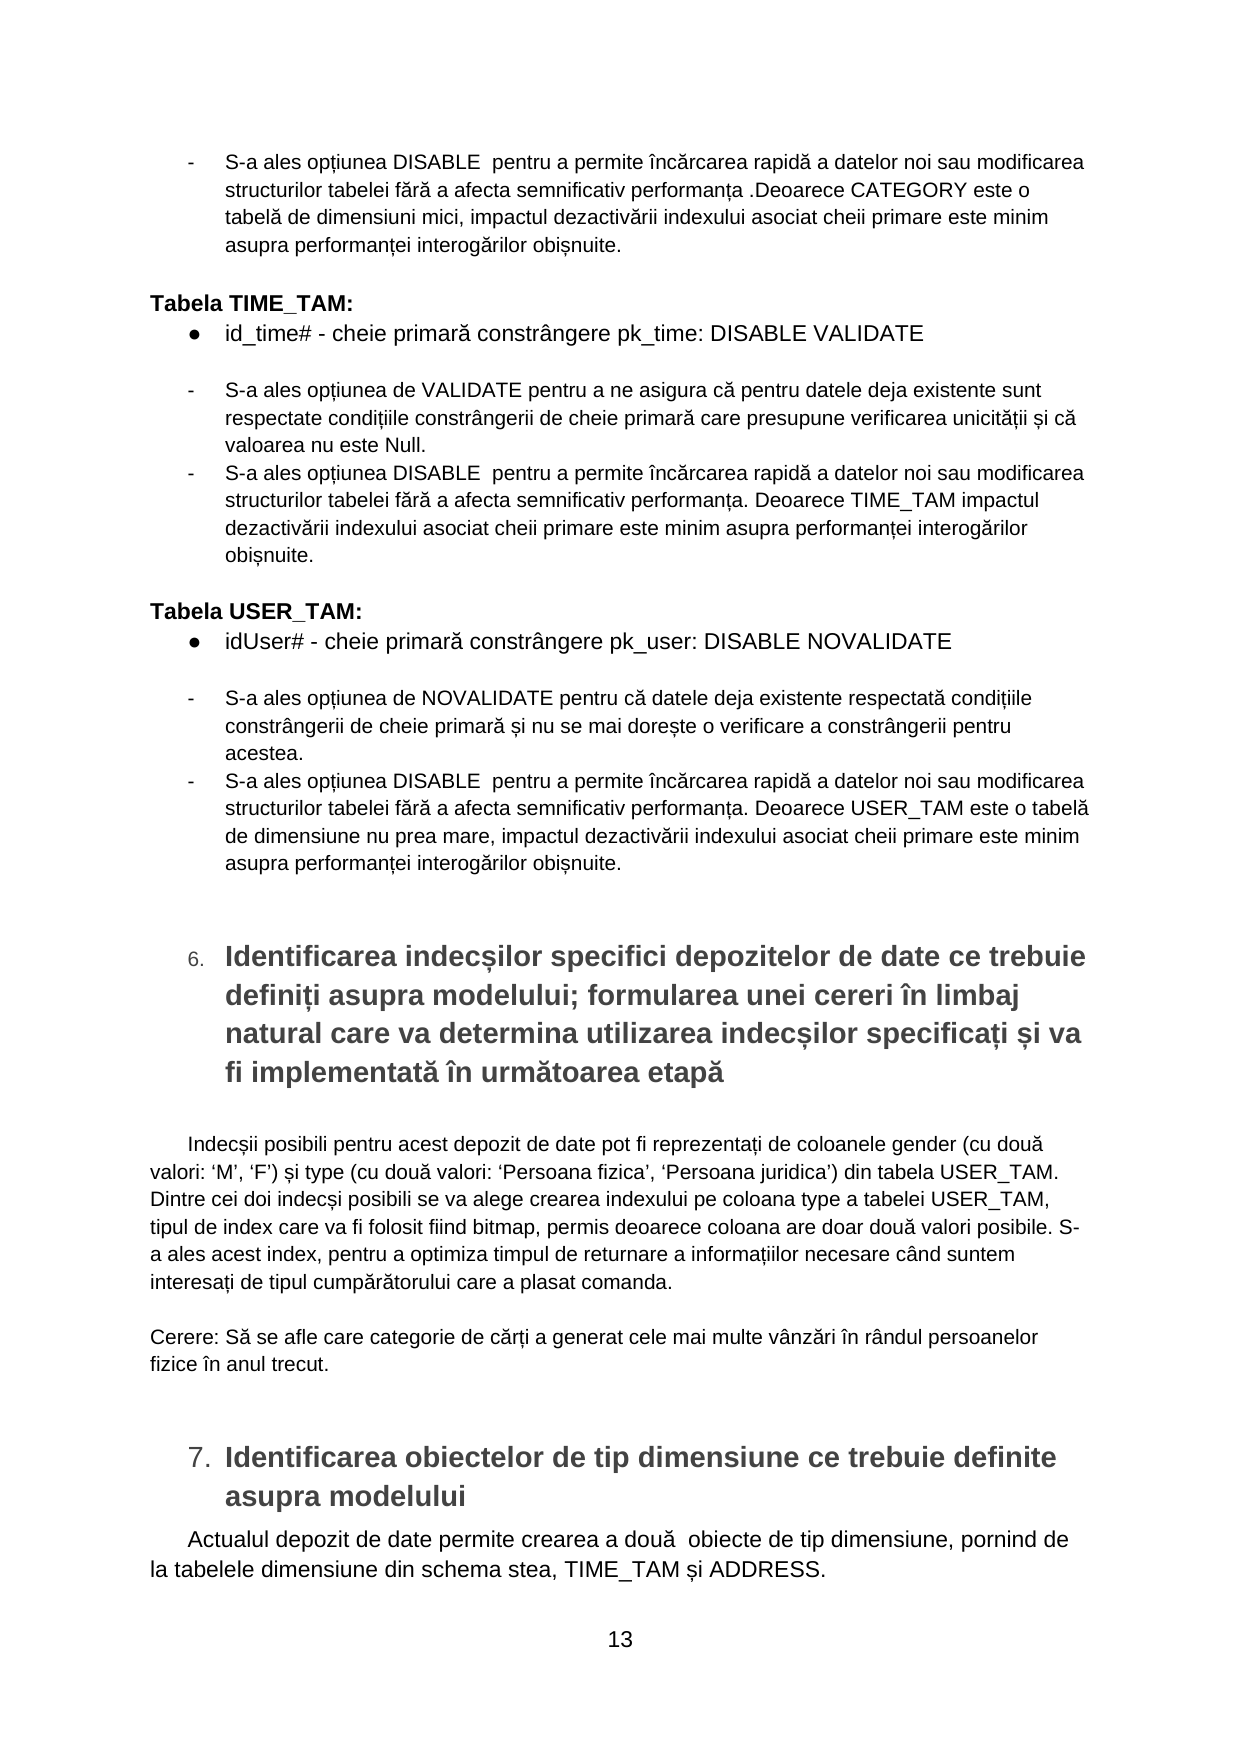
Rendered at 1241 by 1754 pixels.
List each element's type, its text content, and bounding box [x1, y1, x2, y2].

text Dintre cei doi indecși posibili se va alege crearea indexului pe coloana type a tabelei USER_TAM, tipul de index care va fi folosit fiind bitmap, permis deoarece coloana are doar două valori posibile. S-a ales acest index, pentru a optimiza timpul de returnare a informațiilor necesare când suntem interesați de tipul cumpărătorului care a plasat comanda. [150, 1187, 1090, 1293]
list S-a ales opțiunea de NOVALIDATE pentru că datele deja existente respectată condițiile constrângerii de cheie primară și nu se mai dorește o verificare a constrângerii pentru acestea. [187, 686, 1090, 765]
list S-a ales opțiunea DISABLE pentru a permite încărcarea rapidă a datelor noi sau modificarea structurilor tabelei fără a afecta semnificativ performanța .Deoarece CATEGORY este o tabelă de dimensiuni mici, impactul dezactivării indexului asociat cheii primare este minim asupra performanței interogărilor obișnuite. [187, 150, 1090, 256]
list S-a ales opțiunea DISABLE pentru a permite încărcarea rapidă a datelor noi sau modificarea structurilor tabelei fără a afecta semnificativ performanța. Deoarece USER_TAM este o tabelă de dimensiune nu prea mare, impactul dezactivării indexului asociat cheii primare este minim asupra performanței interogărilor obișnuite. [187, 768, 1090, 875]
list S-a ales opțiunea DISABLE pentru a permite încărcarea rapidă a datelor noi sau modificarea structurilor tabelei fără a afecta semnificativ performanța. Deoarece TIME_TAM impactul dezactivării indexului asociat cheii primare este minim asupra performanței interogărilor obișnuite. [187, 461, 1090, 567]
subtitle Identificarea obiectelor de tip dimensiune ce trebuie definite asupra modelului [187, 1440, 1090, 1512]
text Cerere: Să se afle care categorie de cărți a generat cele mai multe vânzări în rândul persoanelor fizice în anul trecut. [150, 1324, 1090, 1376]
text Tabela USER_TAM: [150, 598, 1090, 624]
text Tabela TIME_TAM: [150, 290, 1090, 317]
list idUser# - cheie primară constrângere pk_user: DISABLE NOVALIDATE [187, 628, 1090, 655]
text Actualul depozit de date permite crearea a două obiecte de tip dimensiune, pornind de la tabelele dimensiune din schema stea, TIME_TAM și ADDRESS. [150, 1526, 1090, 1582]
subtitle Identificarea indecșilor specifici depozitelor de date ce trebuie definiți asupra modelului; formularea unei cereri în limbaj natural care va determina utilizarea indecșilor specificați și va fi implementată în următoarea etapă [187, 939, 1090, 1088]
list id_time# - cheie primară constrângere pk_time: DISABLE VALIDATE [187, 320, 1090, 347]
text Indecșii posibili pentru acest depozit de date pot fi reprezentați de coloanele gender (cu două valori: ‘M’, ‘F’) și type (cu două valori: ‘Persoana fizica’, ‘Persoana juridica’) din tabela USER_TAM. [150, 1132, 1090, 1183]
